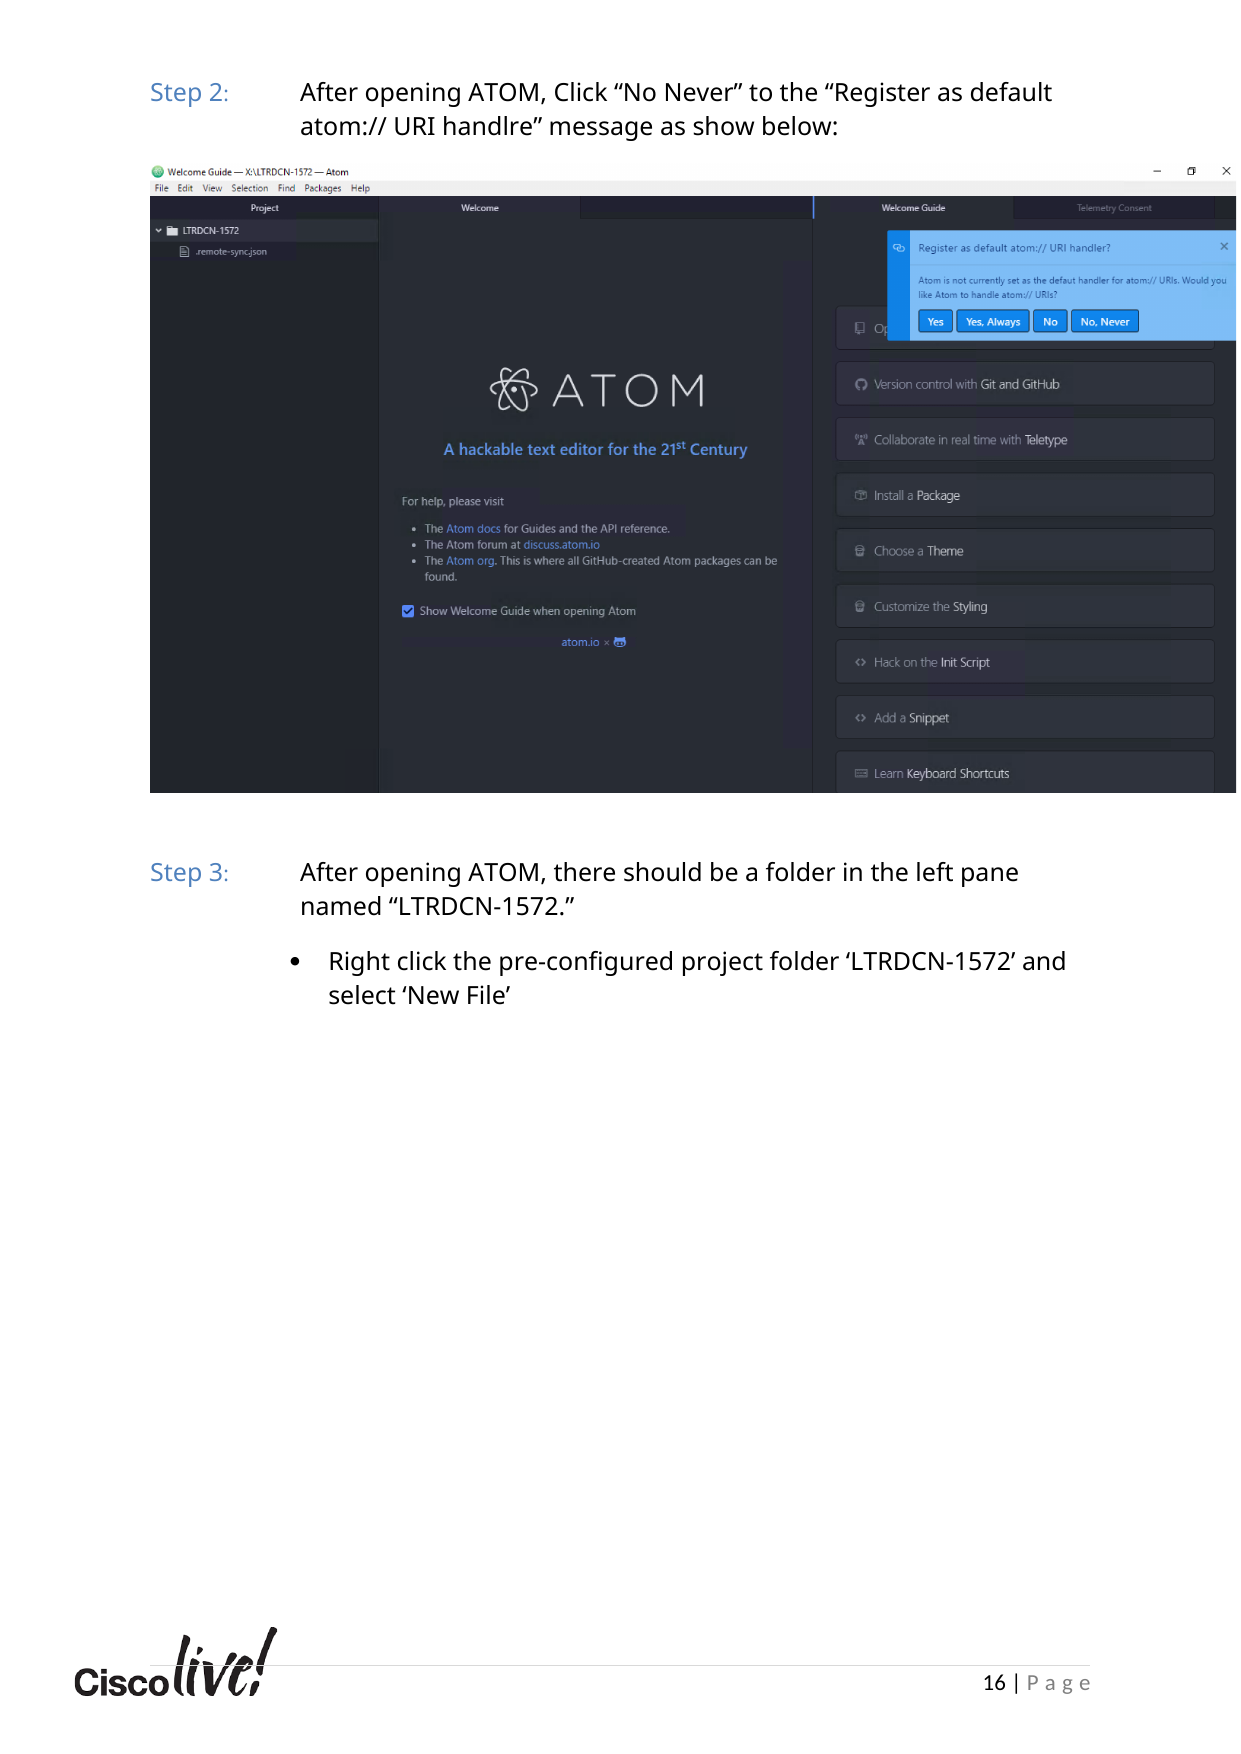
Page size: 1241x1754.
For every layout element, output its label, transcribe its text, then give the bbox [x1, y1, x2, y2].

text Step 3: After opening ATOM, there should be a folder in the left pane named “LTRDCN-1572.” [150, 855, 1090, 923]
list Right click the pre-configured project folder ‘LTRDCN-1572’ and select ‘New File’ [291, 944, 1090, 1012]
text Step 2: After opening ATOM, Click “No Never” to the “Register as default atom:// URI handlre” message as show below: [150, 75, 1090, 143]
picture [74, 1627, 278, 1698]
picture [150, 163, 1237, 793]
